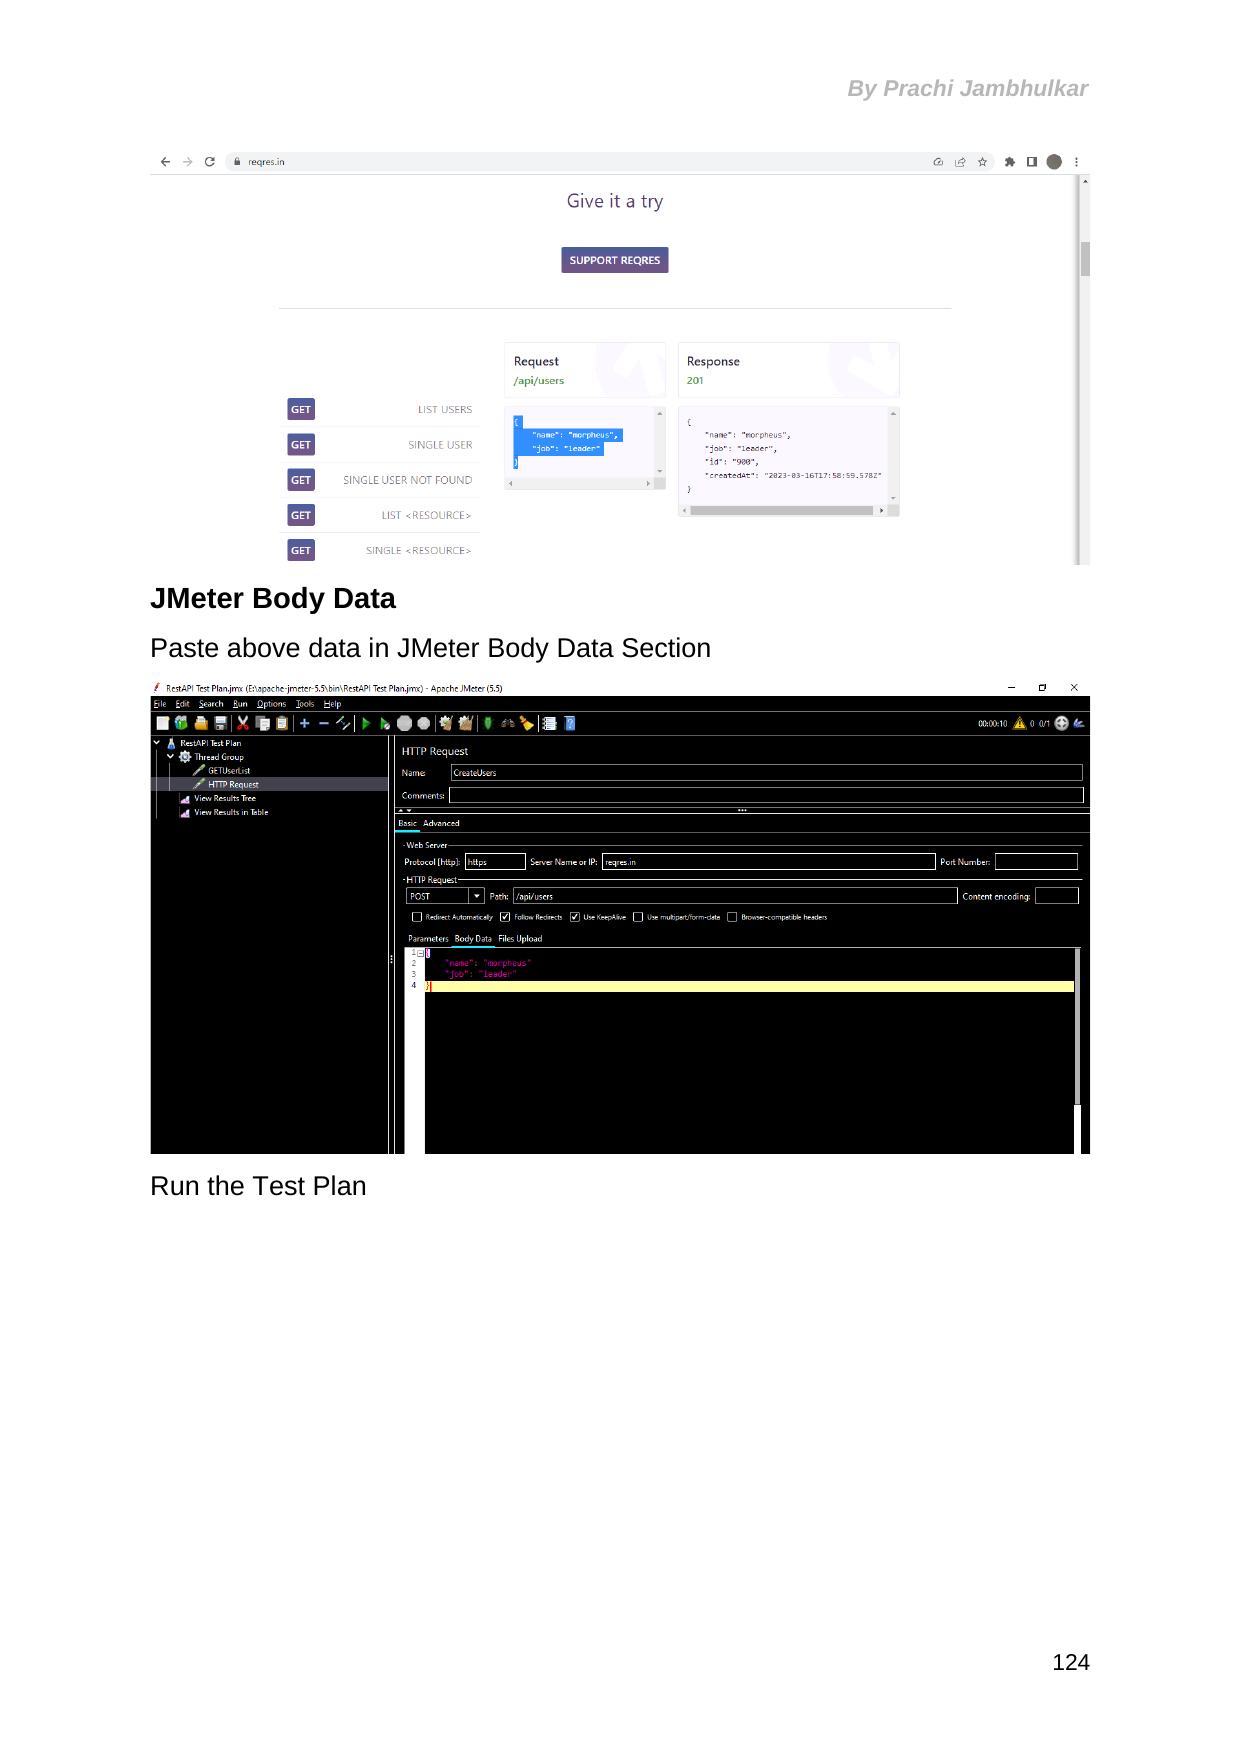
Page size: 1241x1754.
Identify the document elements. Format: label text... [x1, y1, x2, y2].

text Run the Test Plan [150, 1170, 1090, 1201]
text Paste above data in JMeter Body Data Section [150, 632, 1090, 663]
picture [150, 150, 1091, 565]
text JMeter Body Data [150, 581, 1090, 614]
picture [150, 680, 1091, 1154]
